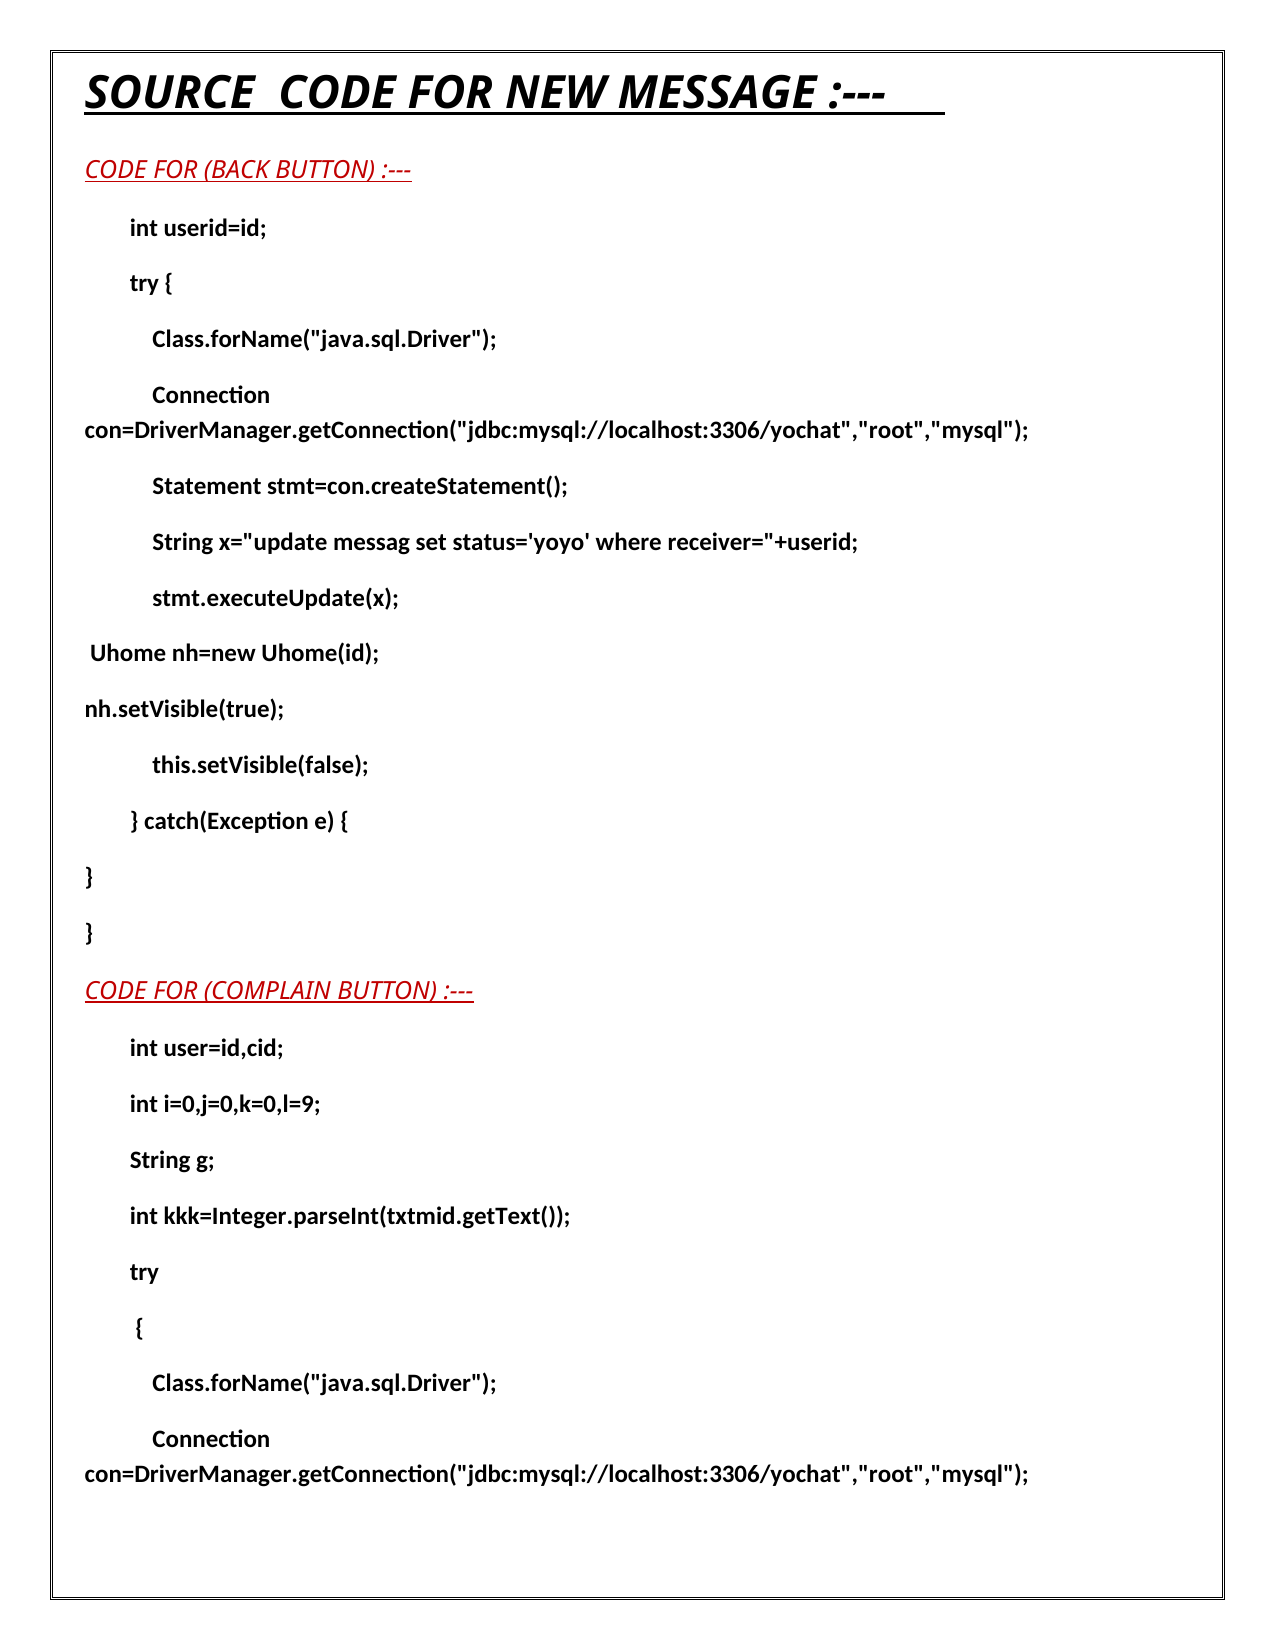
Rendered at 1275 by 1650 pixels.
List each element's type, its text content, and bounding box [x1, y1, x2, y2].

text String g; [84, 1144, 1134, 1175]
text this.setVisible(false); [84, 749, 1134, 780]
text int i=0,j=0,k=0,l=9; [84, 1088, 1134, 1119]
text Statement stmt=con.createStatement(); [84, 470, 1134, 501]
text int user=id,cid; [84, 1032, 1134, 1063]
text } [84, 861, 1134, 891]
text try [84, 1256, 1134, 1286]
text SOURCE CODE FOR NEW MESSAGE :--- [84, 59, 1134, 122]
text } catch(Exception e) { [84, 805, 1134, 836]
text Connection con=DriverManager.getConnection("jdbc:mysql://localhost:3306/yochat","root","mysql"); [84, 379, 1134, 445]
text String x="update messag set status='yoyo' where receiver="+userid; [84, 526, 1134, 556]
text CODE FOR (BACK BUTTON) :--- [84, 152, 1134, 186]
text { [84, 1312, 1134, 1342]
text try { [84, 267, 1134, 298]
text Uhome nh=new Uhome(id); [84, 637, 1134, 668]
text Class.forName("java.sql.Driver"); [84, 1367, 1134, 1398]
text nh.setVisible(true); [84, 693, 1134, 724]
text Connection con=DriverManager.getConnection("jdbc:mysql://localhost:3306/yochat","root","mysql"); [84, 1423, 1134, 1489]
text CODE FOR (COMPLAIN BUTTON) :--- [84, 972, 1134, 1007]
text stmt.executeUpdate(x); [84, 582, 1134, 612]
text Class.forName("java.sql.Driver"); [84, 323, 1134, 354]
text } [84, 917, 1134, 947]
text int kkk=Integer.parseInt(txtmid.getText()); [84, 1200, 1134, 1231]
text int userid=id; [84, 212, 1134, 242]
